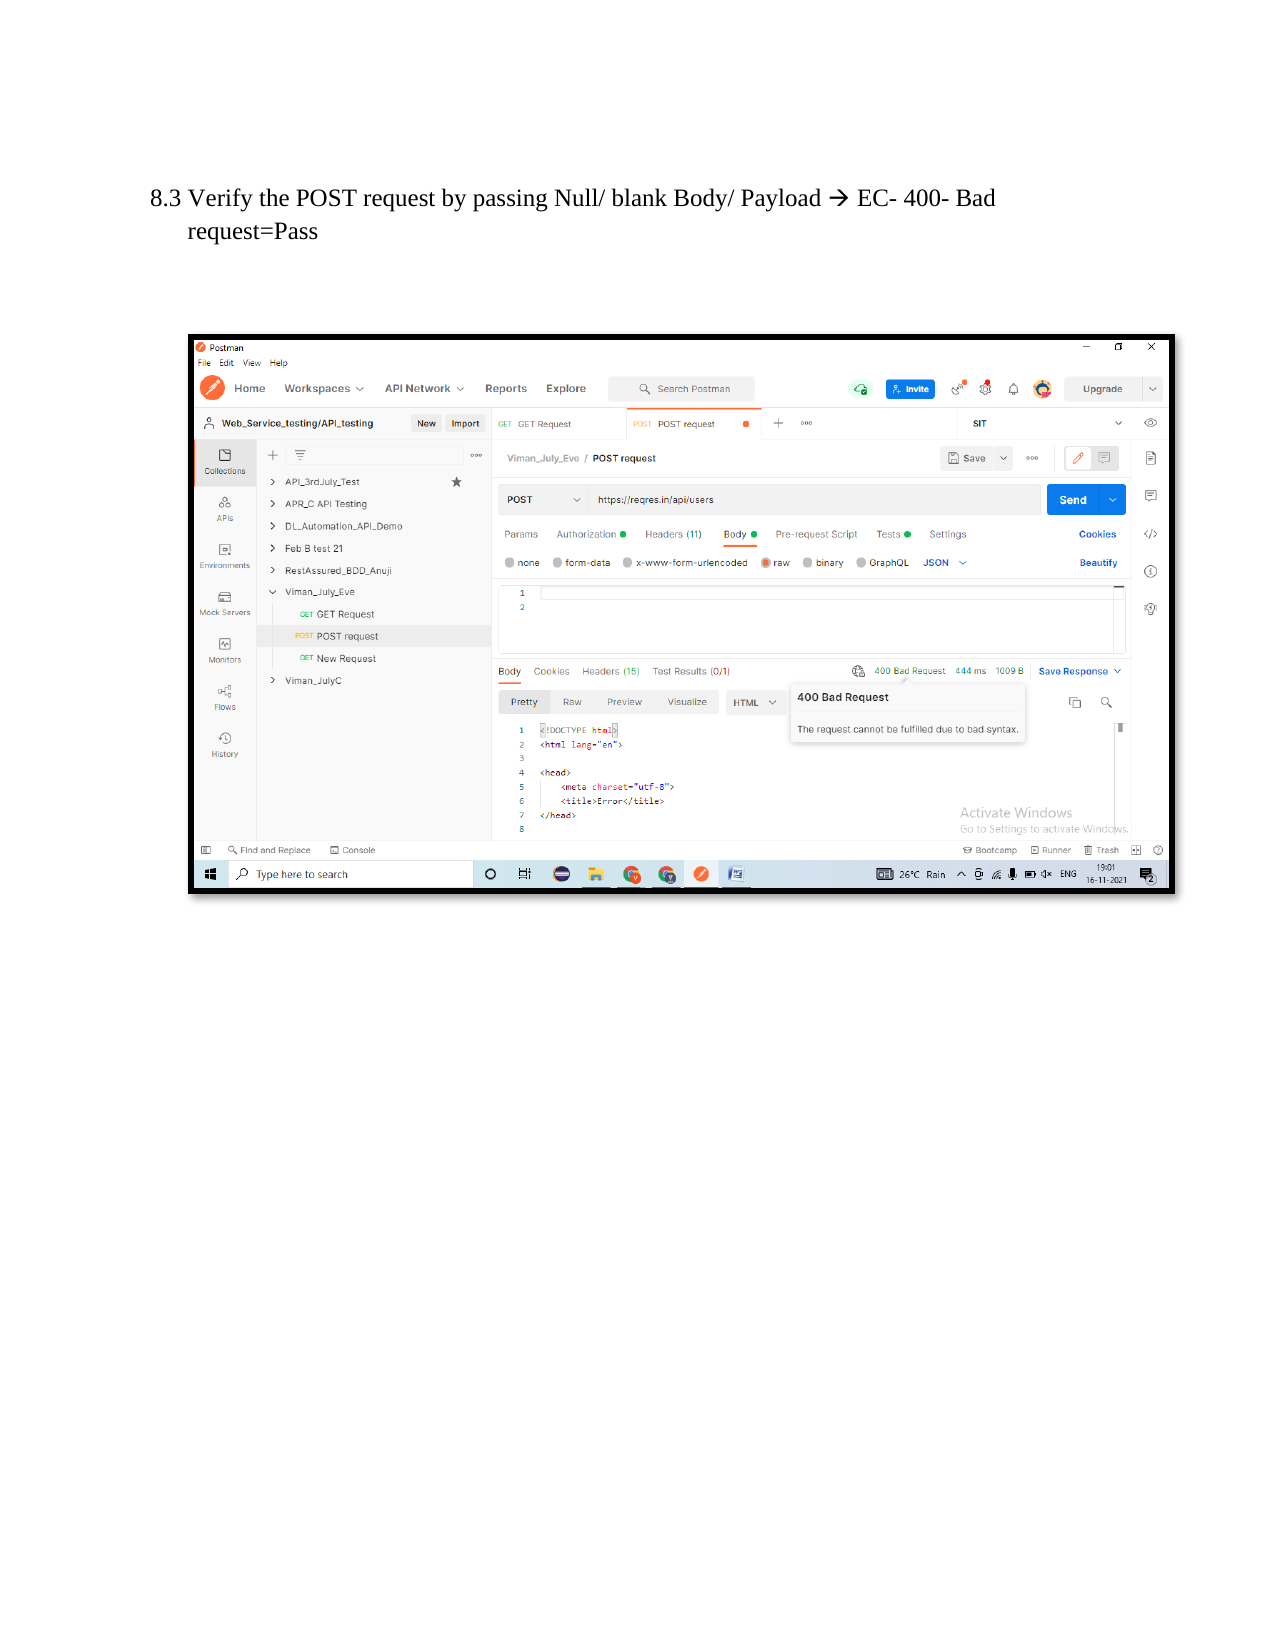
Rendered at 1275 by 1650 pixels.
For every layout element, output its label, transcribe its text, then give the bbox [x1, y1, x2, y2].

picture [194, 340, 1169, 888]
